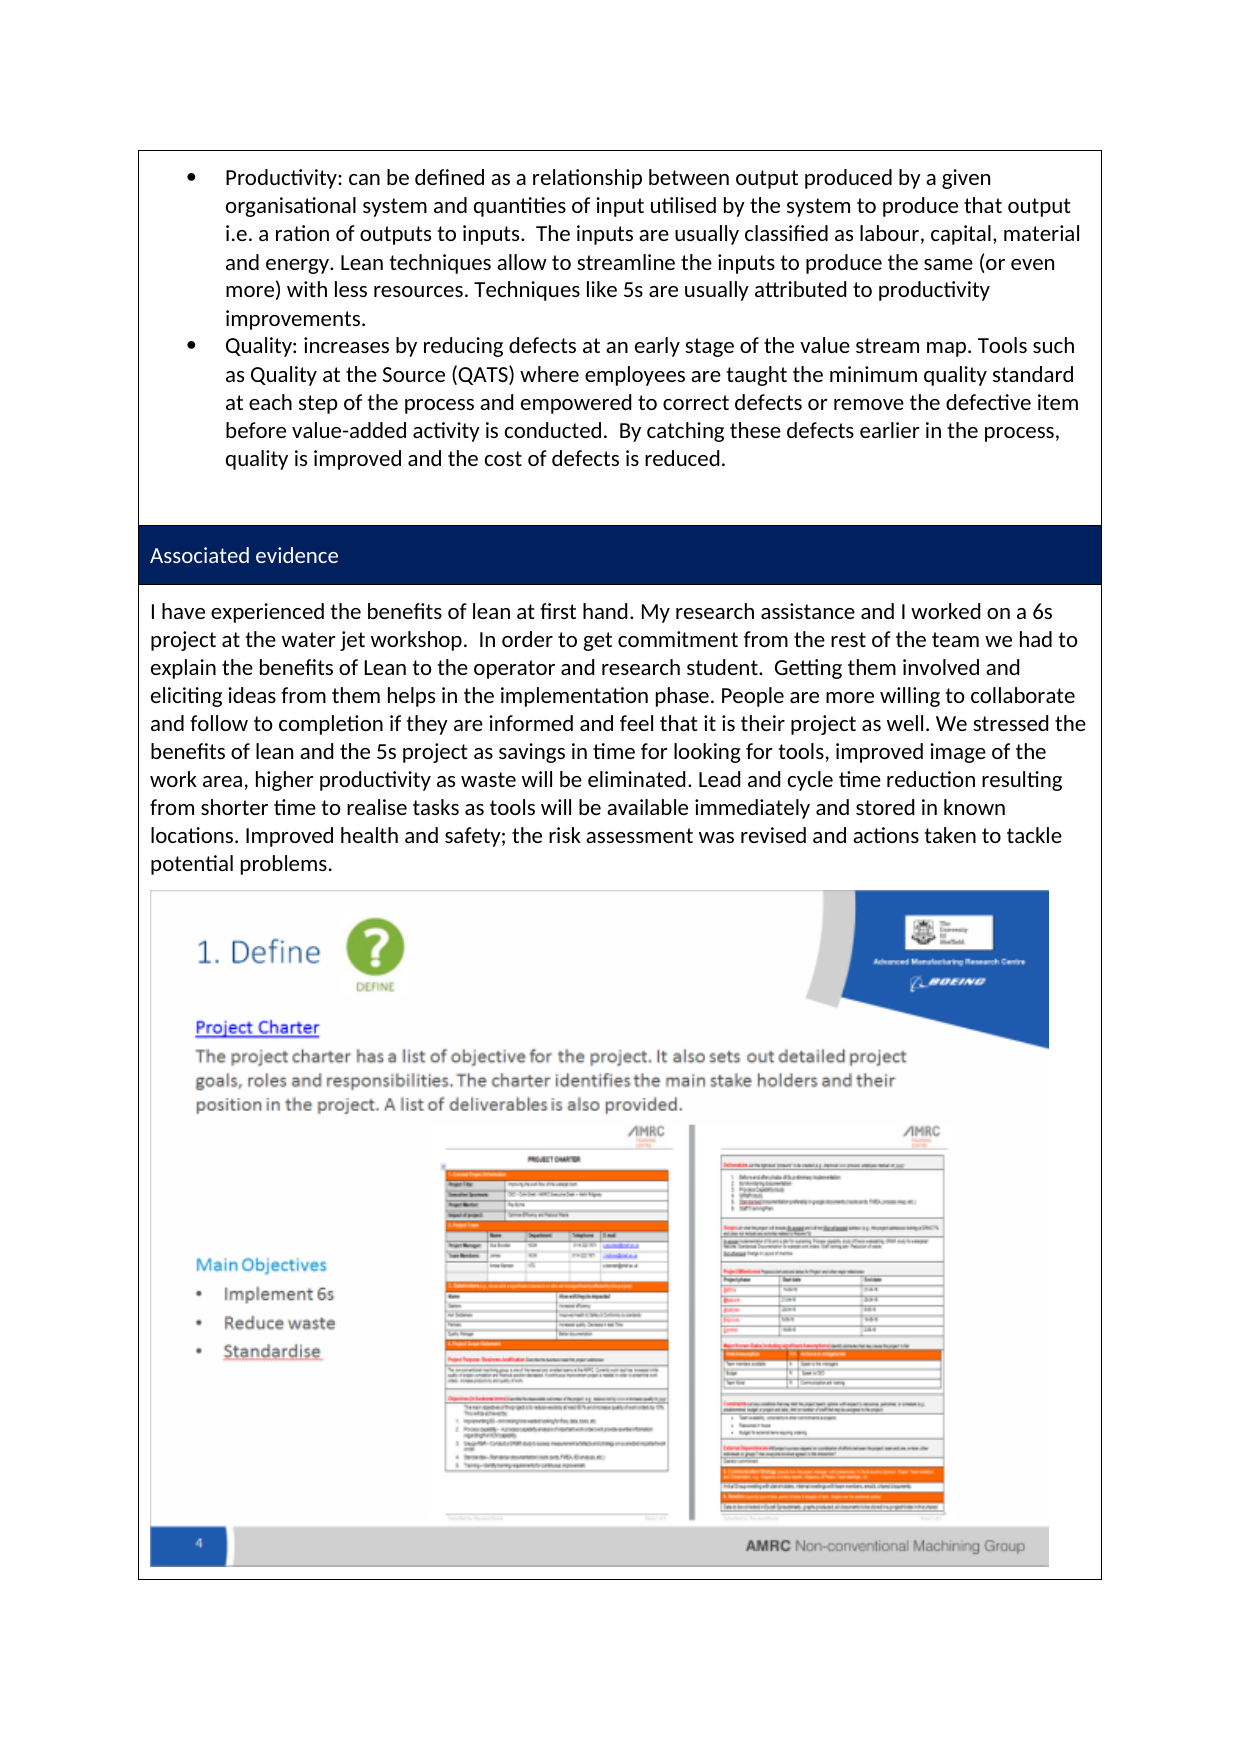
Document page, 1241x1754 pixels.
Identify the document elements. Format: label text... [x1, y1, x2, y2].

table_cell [139, 151, 1101, 525]
table_cell I have experienced the benefits of lean at first hand. My research assistance and I worked on a 6s project at the water jet workshop. In order to get commitment from the rest of the team we had to explain the benefits of Lean to the operator and research student. Getting them involved and eliciting ideas from them helps in the implementation phase. People are more willing to collaborate and follow to completion if they are informed and feel that it is their project as well. We stressed the benefits of lean and the 5s project as savings in time for looking for tools, improved image of the work area, higher productivity as waste will be eliminated. Lead and cycle time reduction resulting from shorter time to realise tasks as tools will be available immediately and stored in known locations. Improved health and safety; the risk assessment was revised and actions taken to tackle potential problems. [139, 585, 1101, 1579]
picture [150, 890, 1049, 1567]
table_cell Associated evidence [139, 526, 1101, 584]
